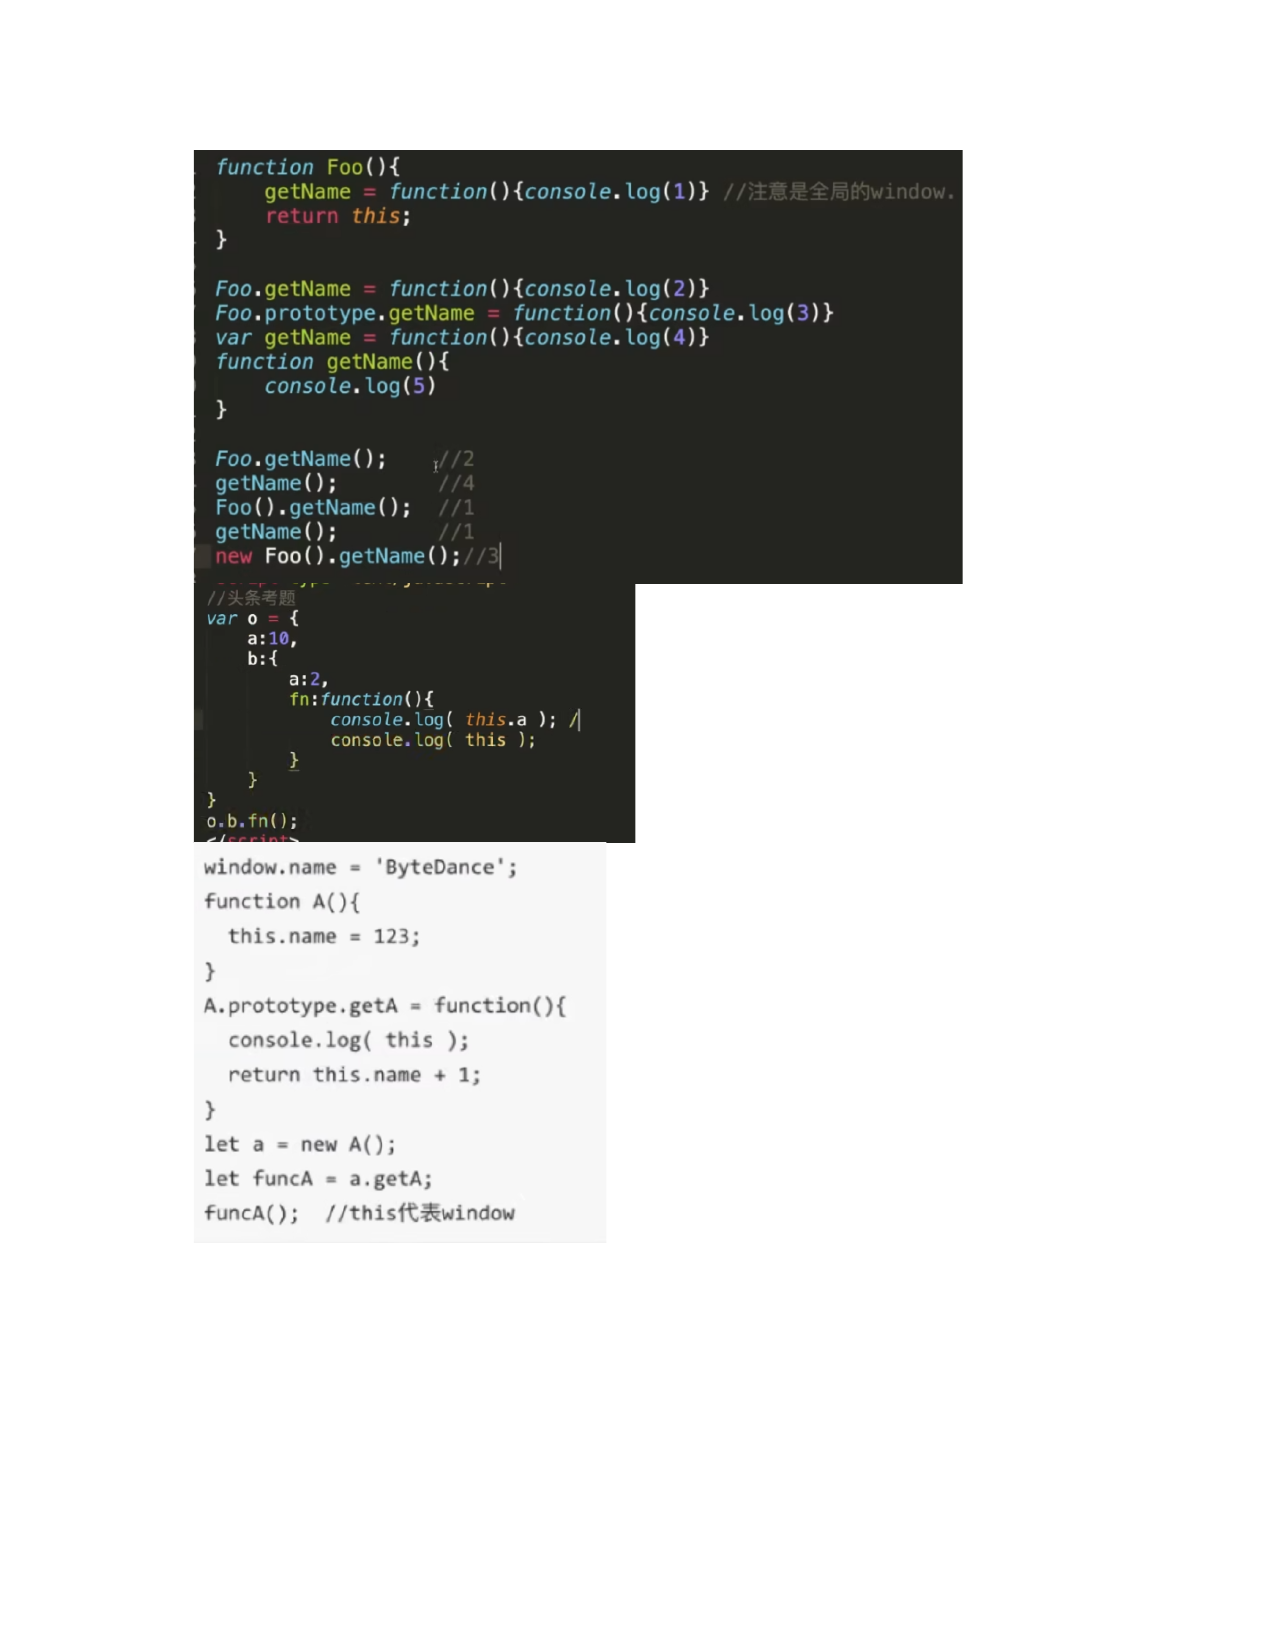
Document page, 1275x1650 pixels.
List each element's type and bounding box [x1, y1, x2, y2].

picture [193, 150, 963, 1243]
